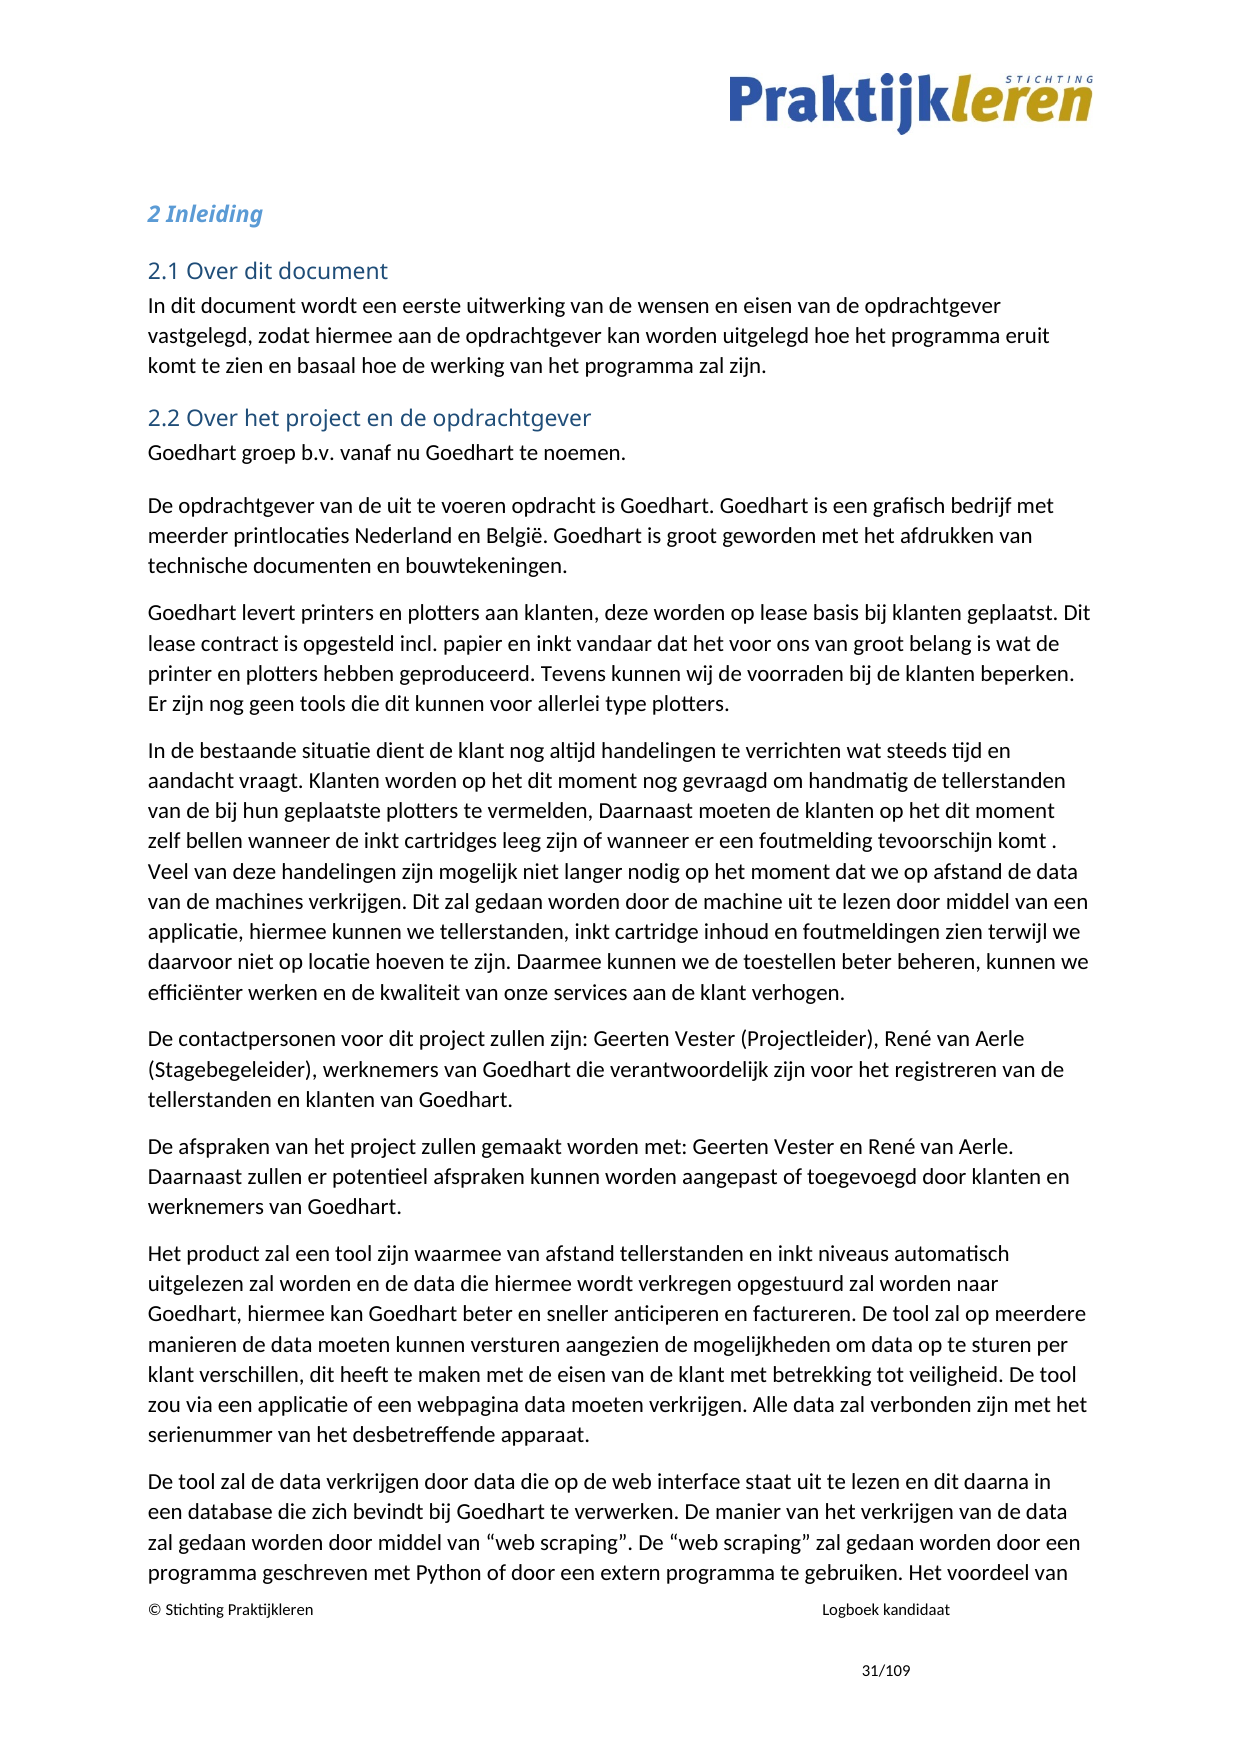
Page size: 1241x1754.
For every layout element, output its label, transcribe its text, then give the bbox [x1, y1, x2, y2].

picture [730, 73, 1093, 135]
text De contactpersonen voor dit project zullen zijn: Geerten Vester (Projectleider), René van Aerle (Stagebegeleider), werknemers van Goedhart die verantwoordelijk zijn voor het registreren van de tellerstanden en klanten van Goedhart. [148, 1024, 1093, 1113]
subtitle 2 Inleiding [148, 198, 1093, 229]
text De afspraken van het project zullen gemaakt worden met: Geerten Vester en René van Aerle. Daarnaast zullen er potentieel afspraken kunnen worden aangepast of toegevoegd door klanten en werknemers van Goedhart. [148, 1132, 1093, 1220]
text In de bestaande situatie dient de klant nog altijd handelingen te verrichten wat steeds tijd en aandacht vraagt. Klanten worden op het dit moment nog gevraagd om handmatig de tellerstanden van de bij hun geplaatste plotters te vermelden, Daarnaast moeten de klanten op het dit moment zelf bellen wanneer de inkt cartridges leeg zijn of wanneer er een foutmelding tevoorschijn komt . Veel van deze handelingen zijn mogelijk niet langer nodig op het moment dat we op afstand de data van de machines verkrijgen. Dit zal gedaan worden door de machine uit te lezen door middel van een applicatie, hiermee kunnen we tellerstanden, inkt cartridge inhoud en foutmeldingen zien terwijl we daarvoor niet op locatie hoeven te zijn. Daarmee kunnen we de toestellen beter beheren, kunnen we efficiënter werken en de kwaliteit van onze services aan de klant verhogen. [148, 736, 1093, 1006]
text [148, 1467, 1093, 1586]
text Het product zal een tool zijn waarmee van afstand tellerstanden en inkt niveaus automatisch uitgelezen zal worden en de data die hiermee wordt verkregen opgestuurd zal worden naar Goedhart, hiermee kan Goedhart beter en sneller anticiperen en factureren. De tool zal op meerdere manieren de data moeten kunnen versturen aangezien de mogelijkheden om data op te sturen per klant verschillen, dit heeft te maken met de eisen van de klant met betrekking tot veiligheid. De tool zou via een applicatie of een webpagina data moeten verkrijgen. Alle data zal verbonden zijn met het serienummer van het desbetreffende apparaat. [148, 1239, 1093, 1448]
subtitle 2.1 Over dit document [148, 255, 1093, 286]
text Goedhart levert printers en plotters aan klanten, deze worden op lease basis bij klanten geplaatst. Dit lease contract is opgesteld incl. papier en inkt vandaar dat het voor ons van groot belang is wat de printer en plotters hebben geproduceerd. Tevens kunnen wij de voorraden bij de klanten beperken. Er zijn nog geen tools die dit kunnen voor allerlei type plotters. [148, 598, 1093, 717]
text De opdrachtgever van de uit te voeren opdracht is Goedhart. Goedhart is een grafisch bedrijf met meerder printlocaties Nederland en België. Goedhart is groot geworden met het afdrukken van technische documenten en bouwtekeningen. [148, 491, 1093, 579]
text In dit document wordt een eerste uitwerking van de wensen en eisen van de opdrachtgever vastgelegd, zodat hiermee aan de opdrachtgever kan worden uitgelegd hoe het programma eruit komt te zien en basaal hoe de werking van het programma zal zijn. [148, 291, 1093, 379]
text Goedhart groep b.v. vanaf nu Goedhart te noemen. [148, 438, 1093, 466]
subtitle 2.2 Over het project en de opdrachtgever [148, 402, 1093, 433]
